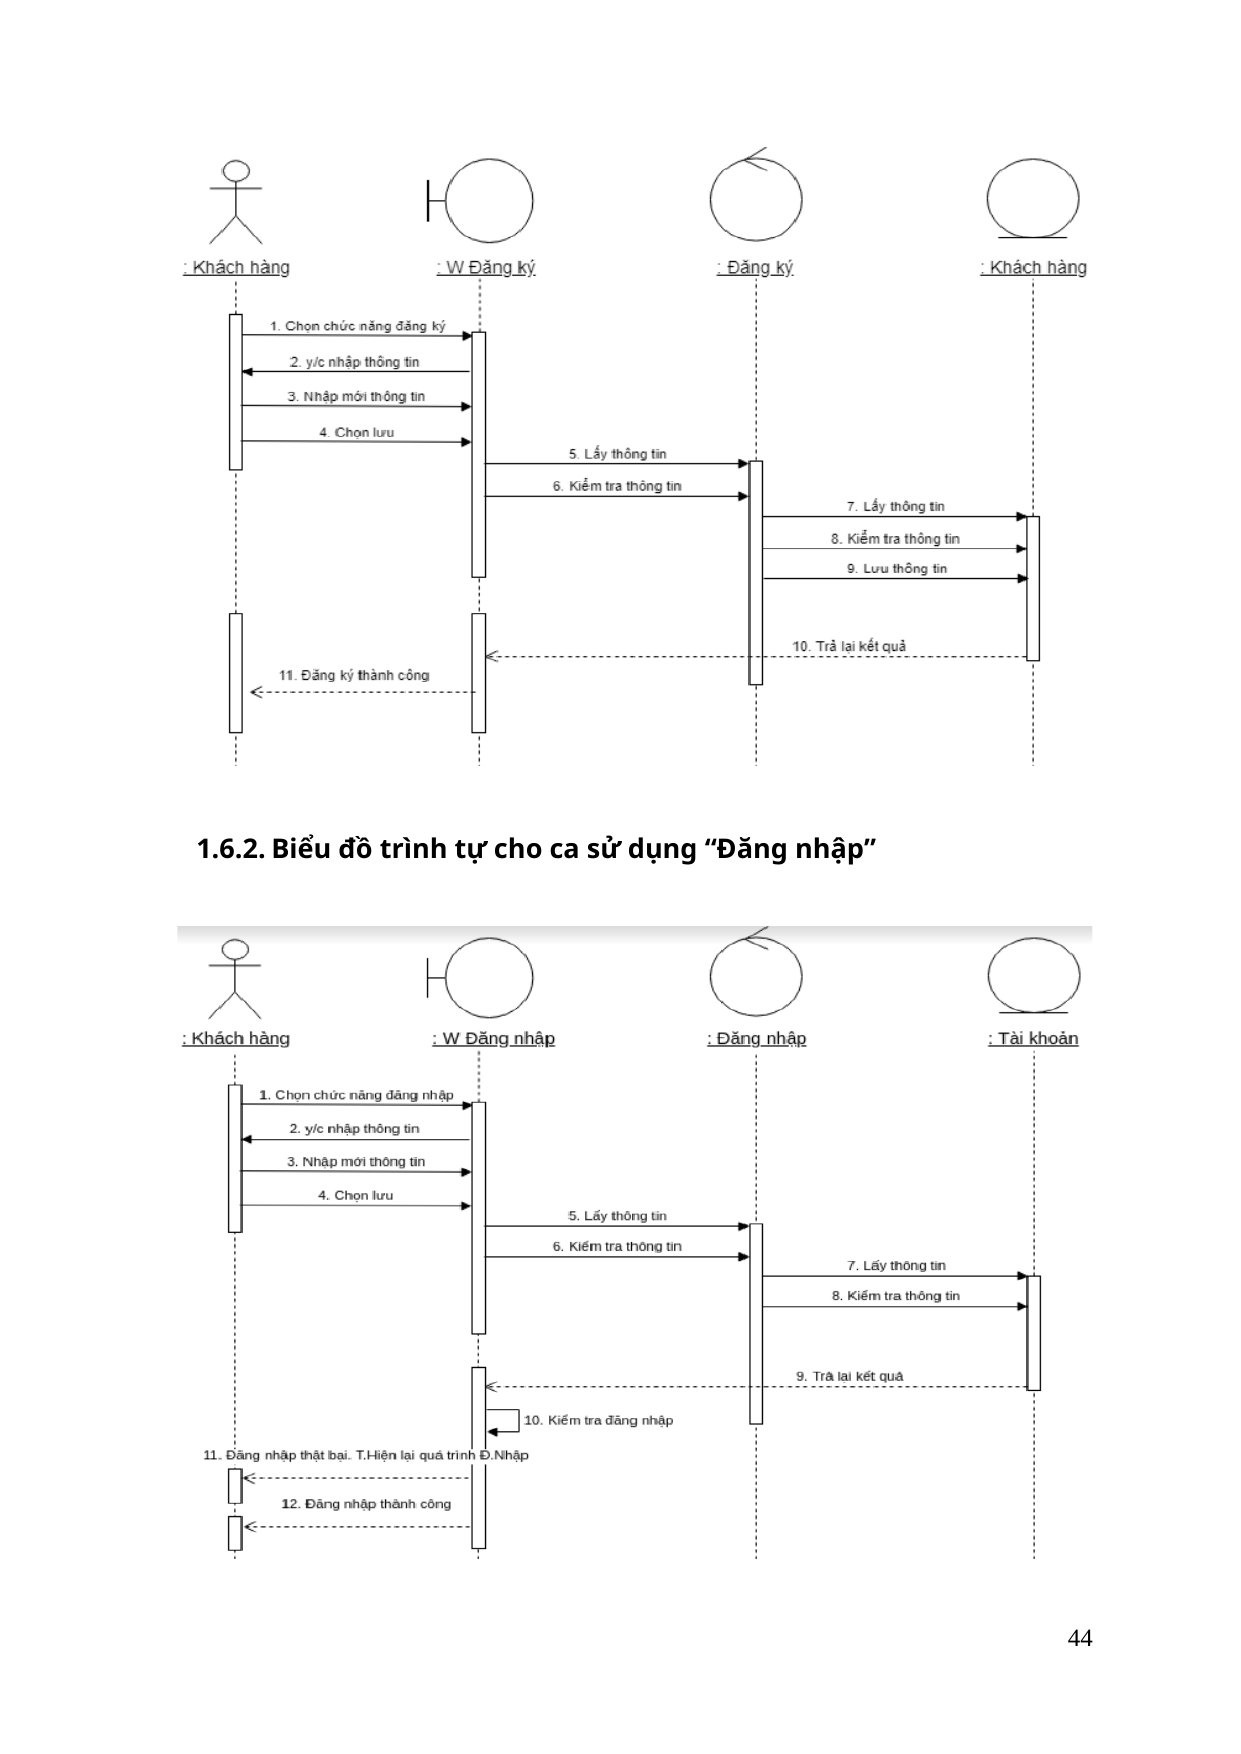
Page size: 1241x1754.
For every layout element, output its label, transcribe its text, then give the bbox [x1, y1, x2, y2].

picture [177, 926, 1093, 1559]
subtitle Biểu đồ trình tự cho ca sử dụng “Đăng nhập” [196, 829, 1092, 866]
picture [177, 147, 1093, 771]
